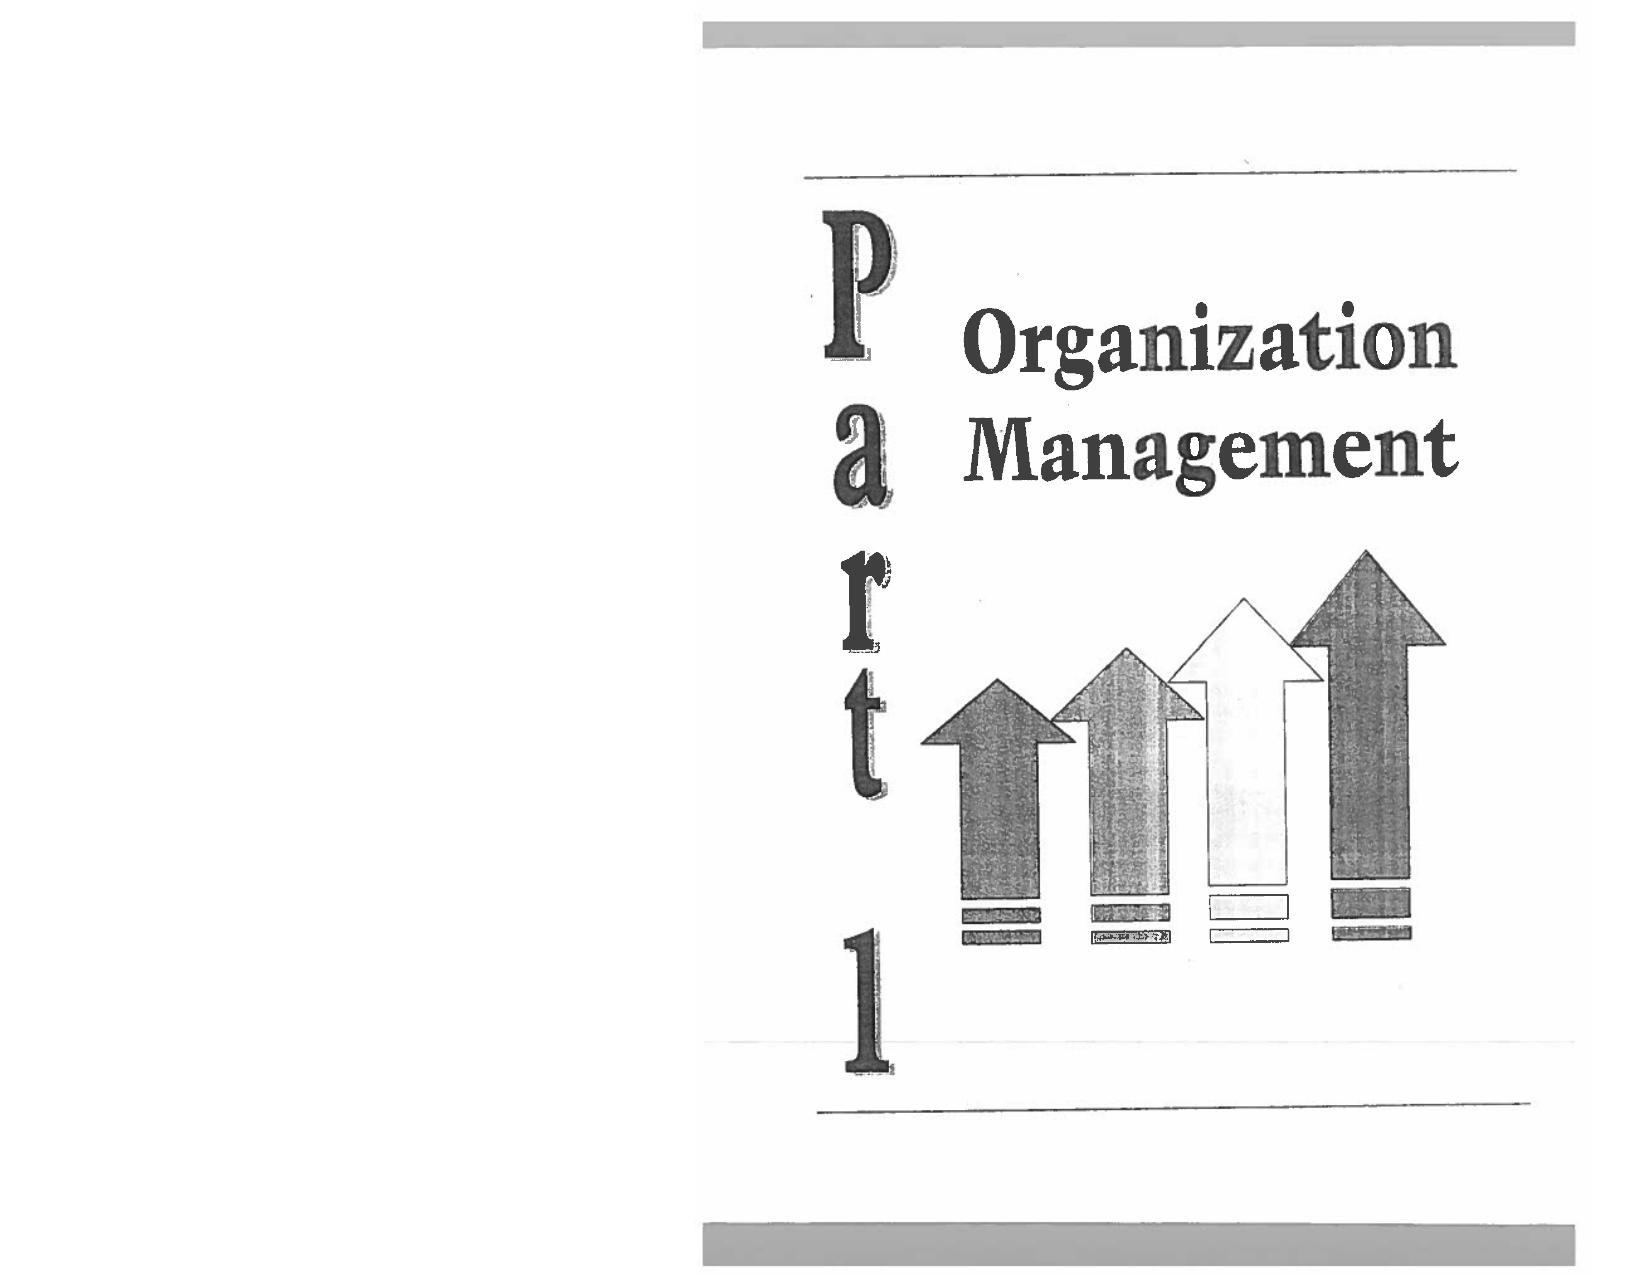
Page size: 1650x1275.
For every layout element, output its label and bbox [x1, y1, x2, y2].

picture [694, 0, 1590, 1275]
